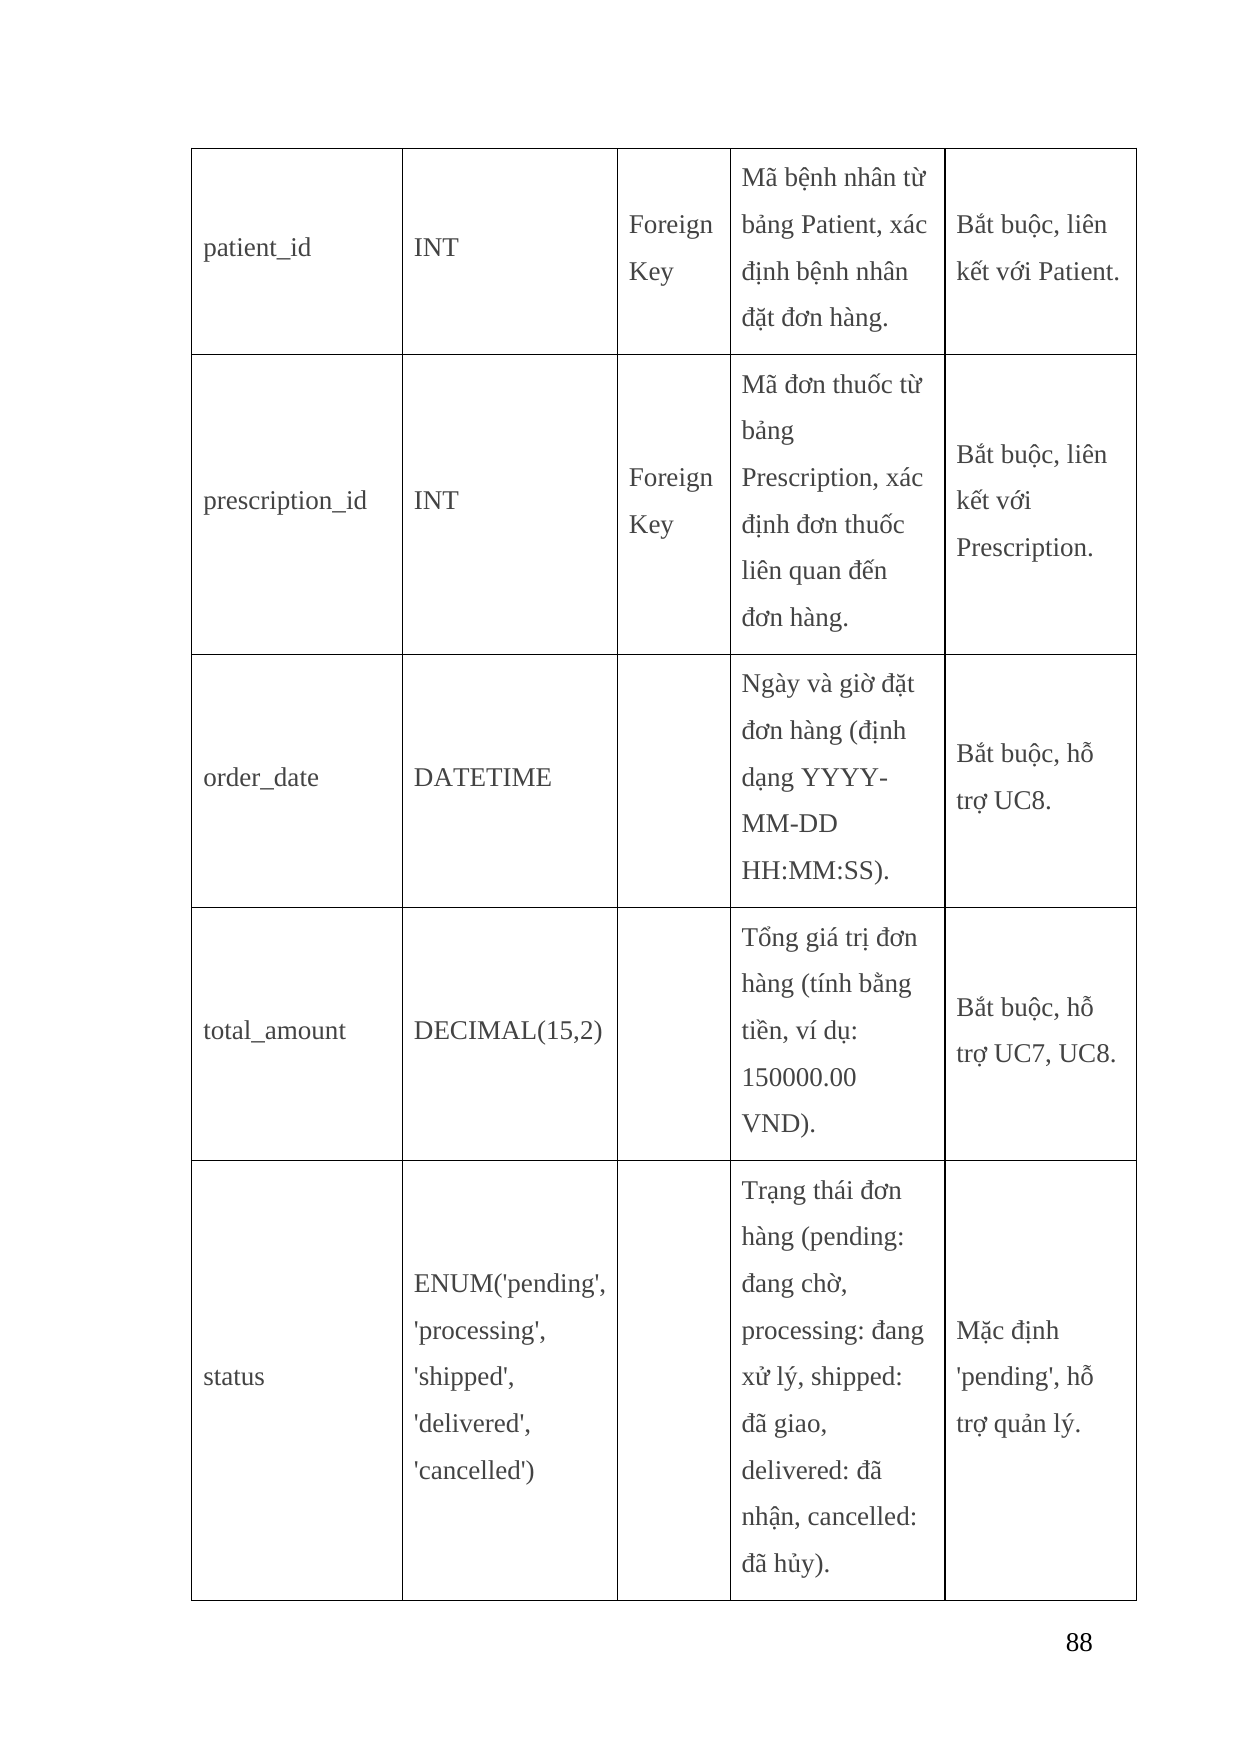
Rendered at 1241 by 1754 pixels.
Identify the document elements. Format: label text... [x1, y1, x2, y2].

table_cell ENUM('pending', 'processing', 'shipped', 'delivered', 'cancelled') [403, 1161, 617, 1600]
table_cell Foreign Key [618, 355, 730, 654]
table_cell order_date [192, 655, 402, 907]
table_cell Ngày và giờ đặt đơn hàng (định dạng YYYY-MM-DD HH:MM:SS). [731, 655, 944, 907]
table_cell prescription_id [192, 355, 402, 654]
table_cell Mã bệnh nhân từ bảng Patient, xác định bệnh nhân đặt đơn hàng. [731, 149, 944, 354]
table_cell Mã đơn thuốc từ bảng Prescription, xác định đơn thuốc liên quan đến đơn hàng. [731, 355, 944, 654]
table_cell [618, 655, 730, 907]
table_cell DECIMAL(15,2) [403, 908, 617, 1160]
table_cell Bắt buộc, hỗ trợ UC8. [946, 655, 1136, 907]
table_cell INT [403, 149, 617, 354]
table_cell patient_id [192, 149, 402, 354]
table_cell status [192, 1161, 402, 1600]
table_cell INT [403, 355, 617, 654]
table_cell Foreign Key [618, 149, 730, 354]
table_cell Mặc định 'pending', hỗ trợ quản lý. [946, 1161, 1136, 1600]
table_cell [618, 908, 730, 1160]
table_cell Trạng thái đơn hàng (pending: đang chờ, processing: đang xử lý, shipped: đã giao, delivered: đã nhận, cancelled: đã hủy). [731, 1161, 944, 1600]
table_cell Bắt buộc, hỗ trợ UC7, UC8. [946, 908, 1136, 1160]
table_cell DATETIME [403, 655, 617, 907]
table_cell Tổng giá trị đơn hàng (tính bằng tiền, ví dụ: 150000.00 VND). [731, 908, 944, 1160]
table_cell total_amount [192, 908, 402, 1160]
table_cell Bắt buộc, liên kết với Prescription. [946, 355, 1136, 654]
table_cell [618, 1161, 730, 1600]
table_cell Bắt buộc, liên kết với Patient. [946, 149, 1136, 354]
